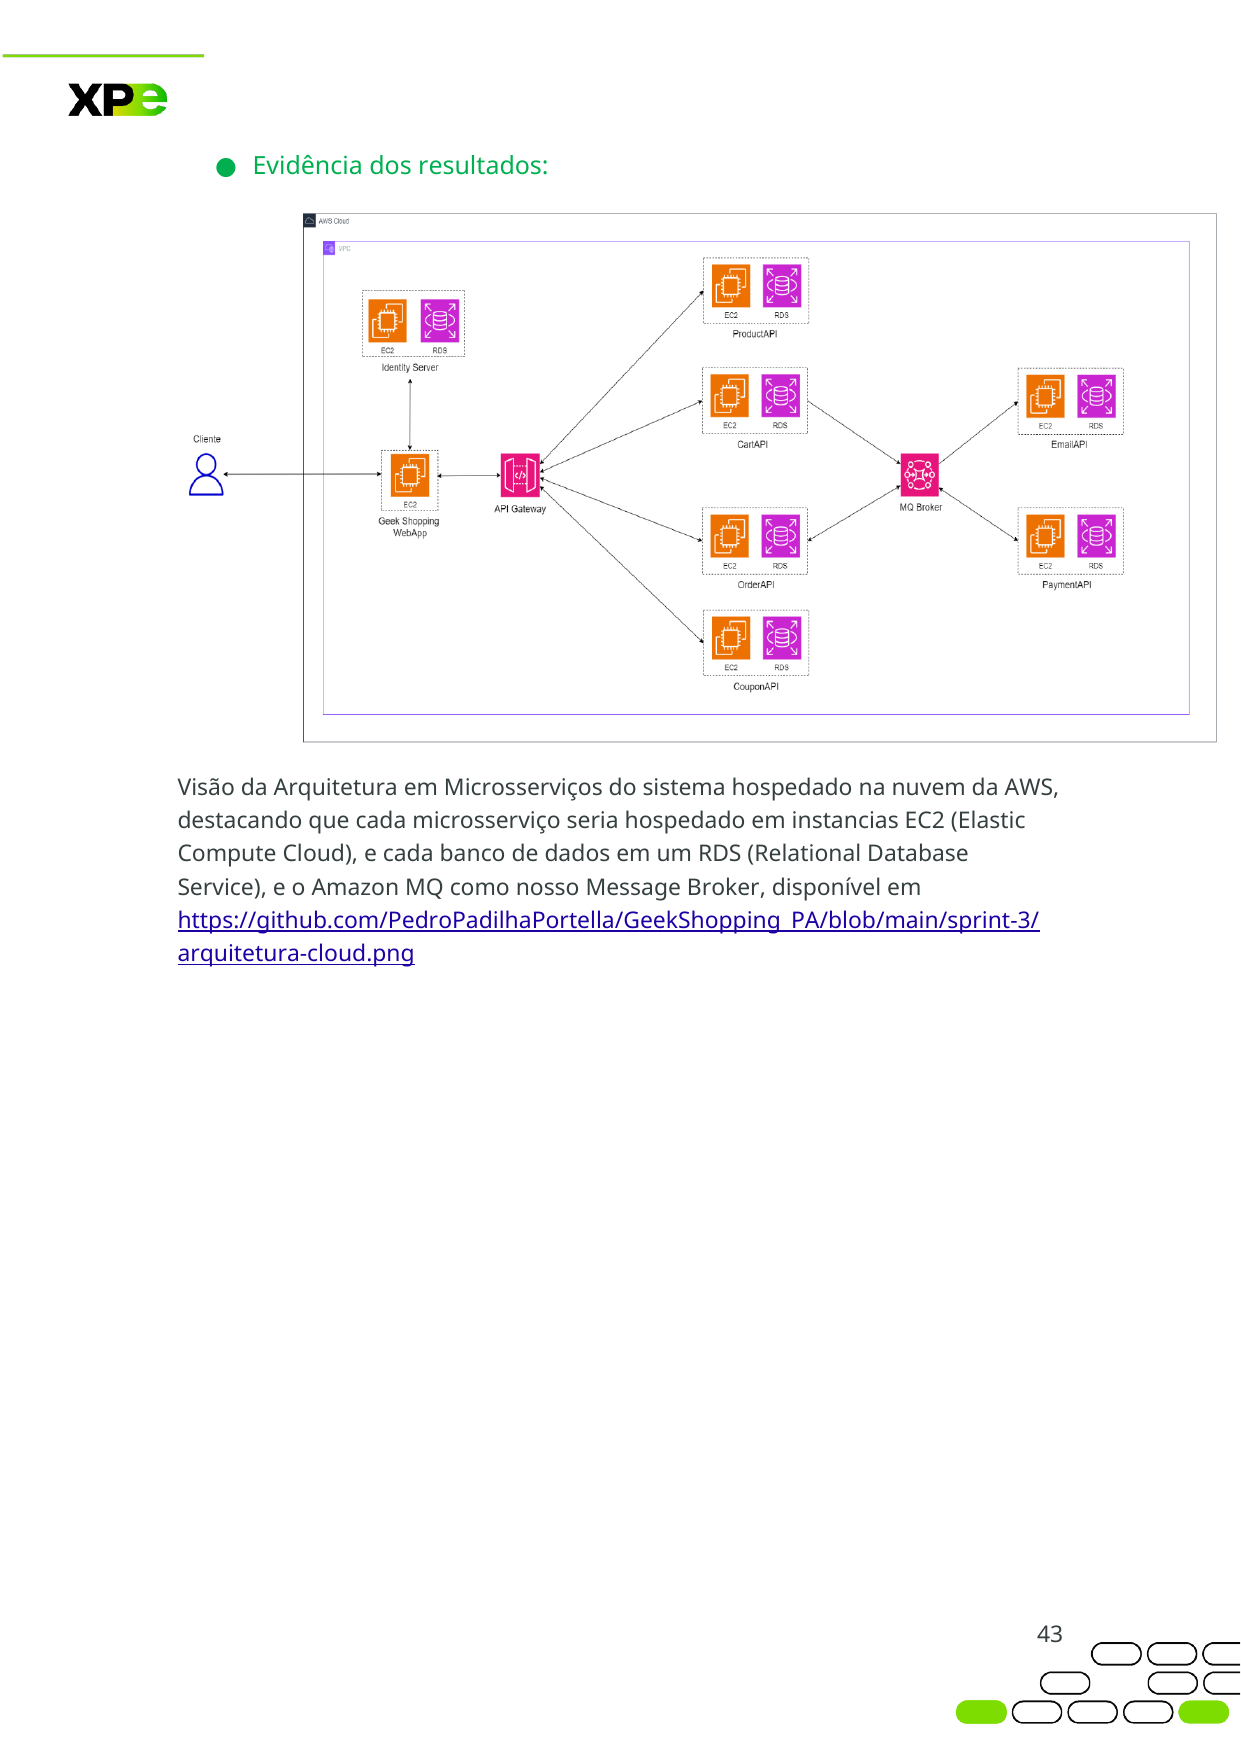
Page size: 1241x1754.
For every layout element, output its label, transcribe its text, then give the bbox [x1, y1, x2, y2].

subtitle Evidência dos resultados: [215, 148, 1063, 182]
picture [2, 51, 205, 148]
picture [177, 202, 1226, 753]
text Visão da Arquitetura em Microsserviços do sistema hospedado na nuvem da AWS, destacando que cada microsserviço seria hospedado em instancias EC2 (Elastic Compute Cloud), e cada banco de dados em um RDS (Relational Database Service), e o Amazon MQ como nosso Message Broker, disponível em https://github.com/PedroPadilhaPortella/GeekShopping_PA/blob/main/sprint-3/arquitetura-cloud.png [177, 768, 1063, 968]
picture [955, 1642, 1241, 1724]
